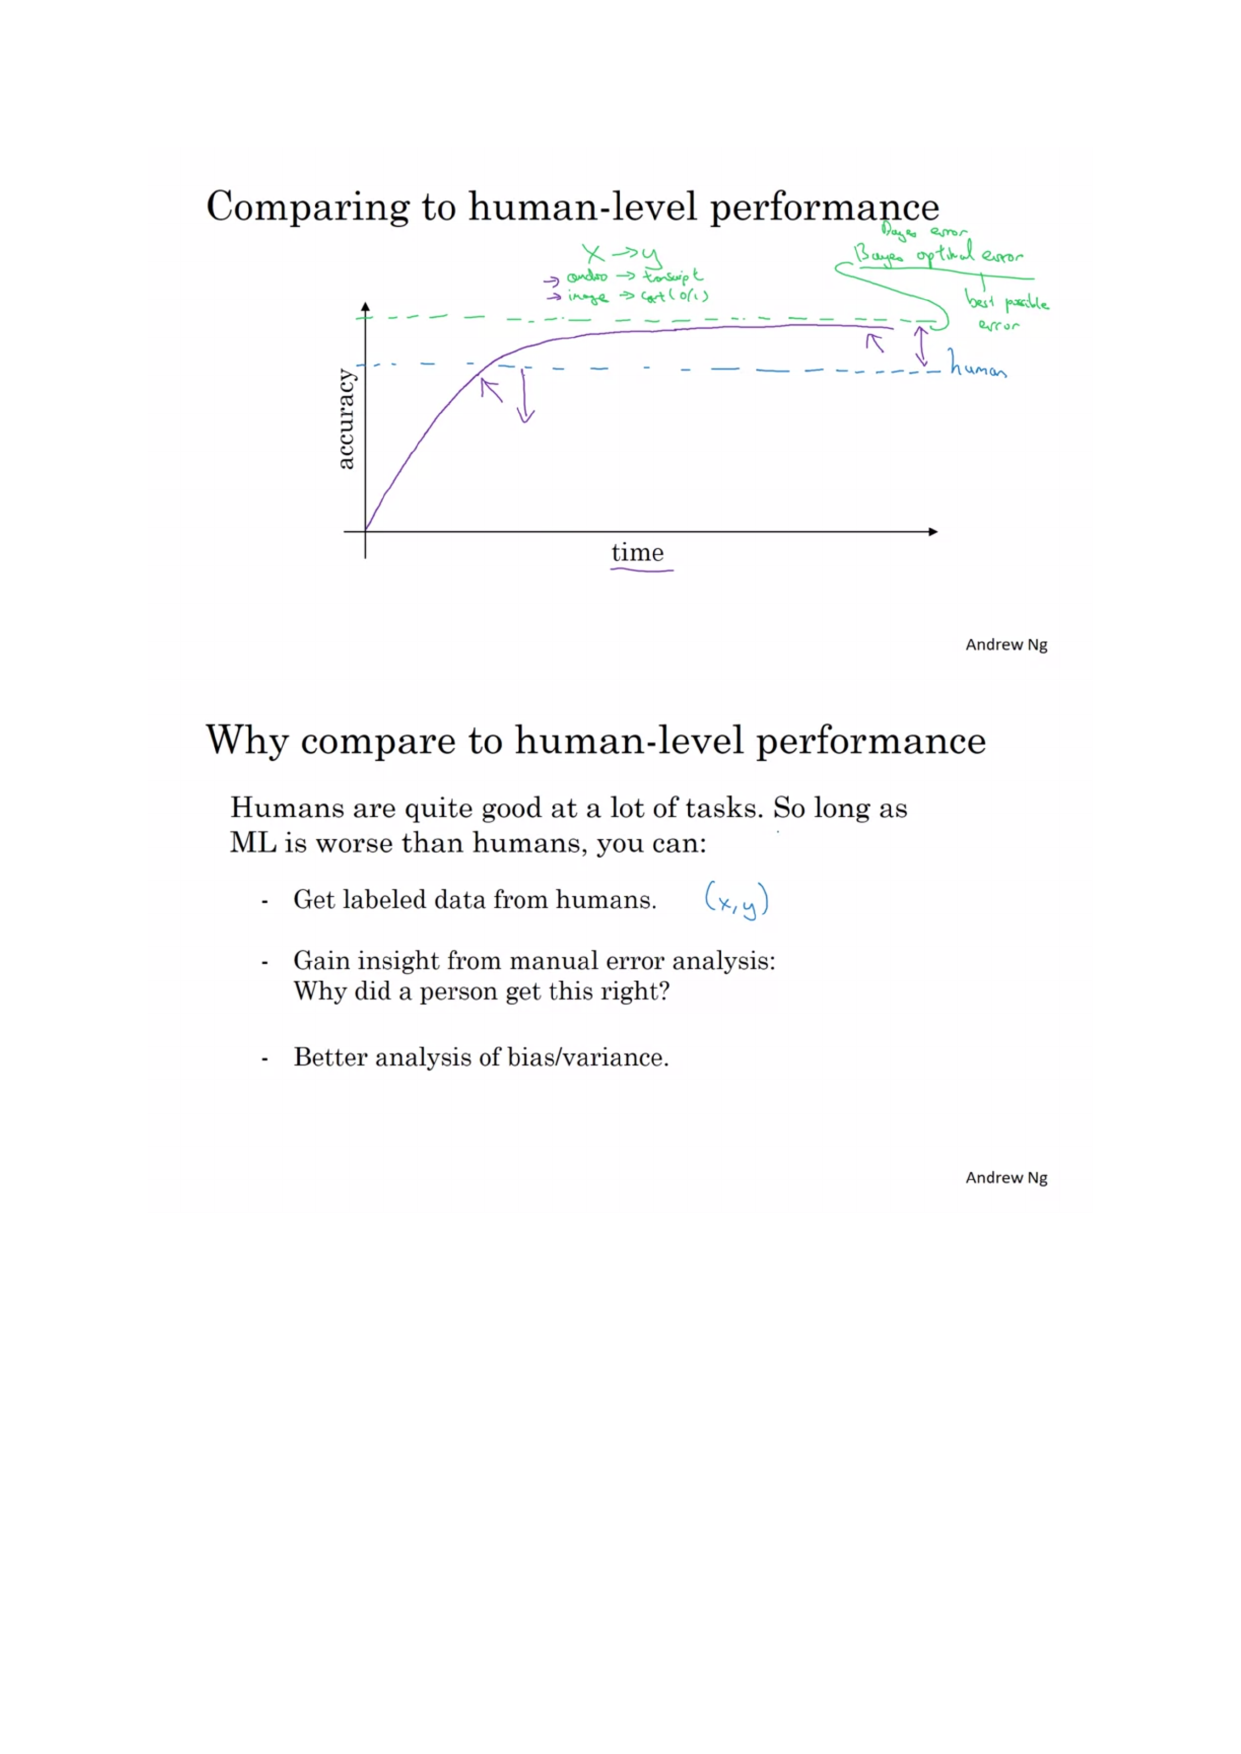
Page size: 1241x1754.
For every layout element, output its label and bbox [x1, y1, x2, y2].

picture [147, 147, 1093, 680]
picture [147, 681, 1093, 1213]
